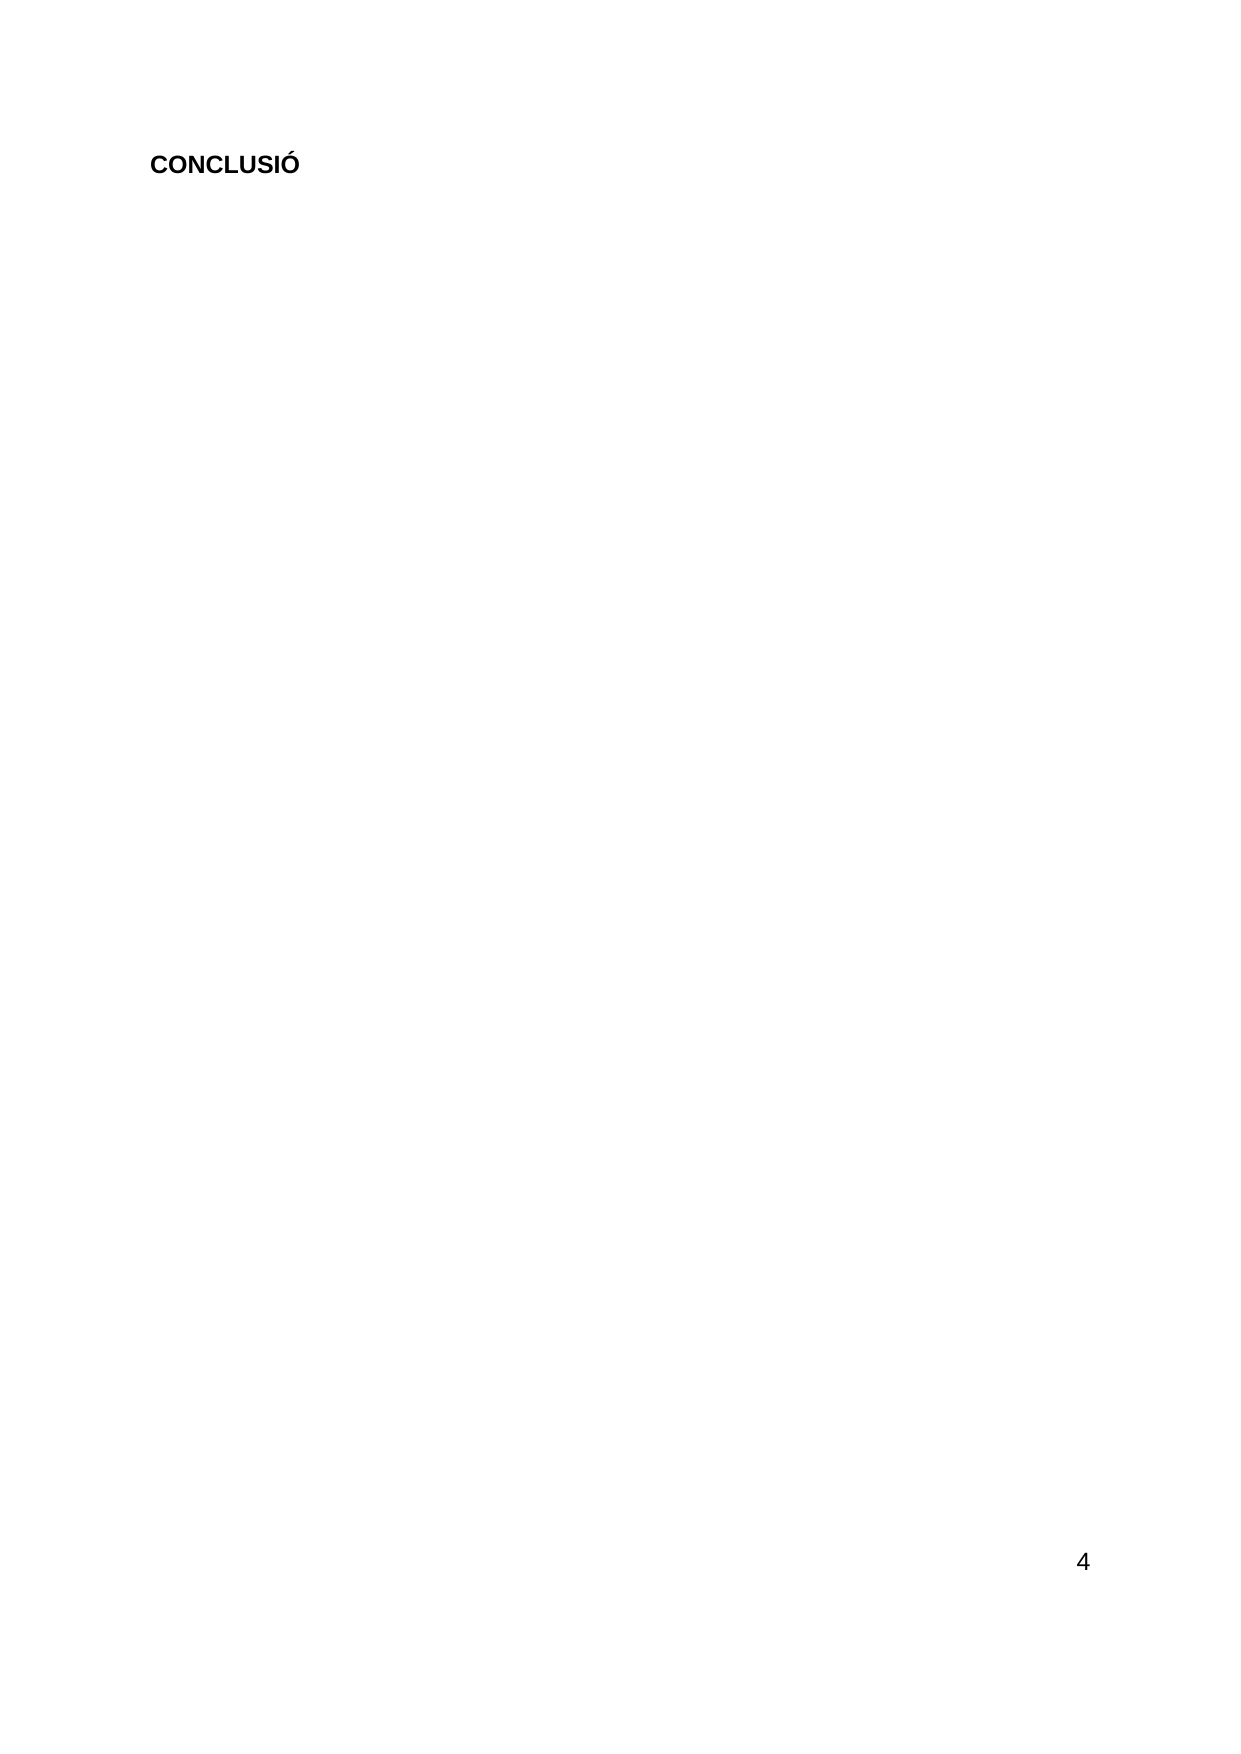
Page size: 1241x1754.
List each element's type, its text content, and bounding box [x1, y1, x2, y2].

subtitle CONCLUSIÓ [150, 150, 1090, 179]
